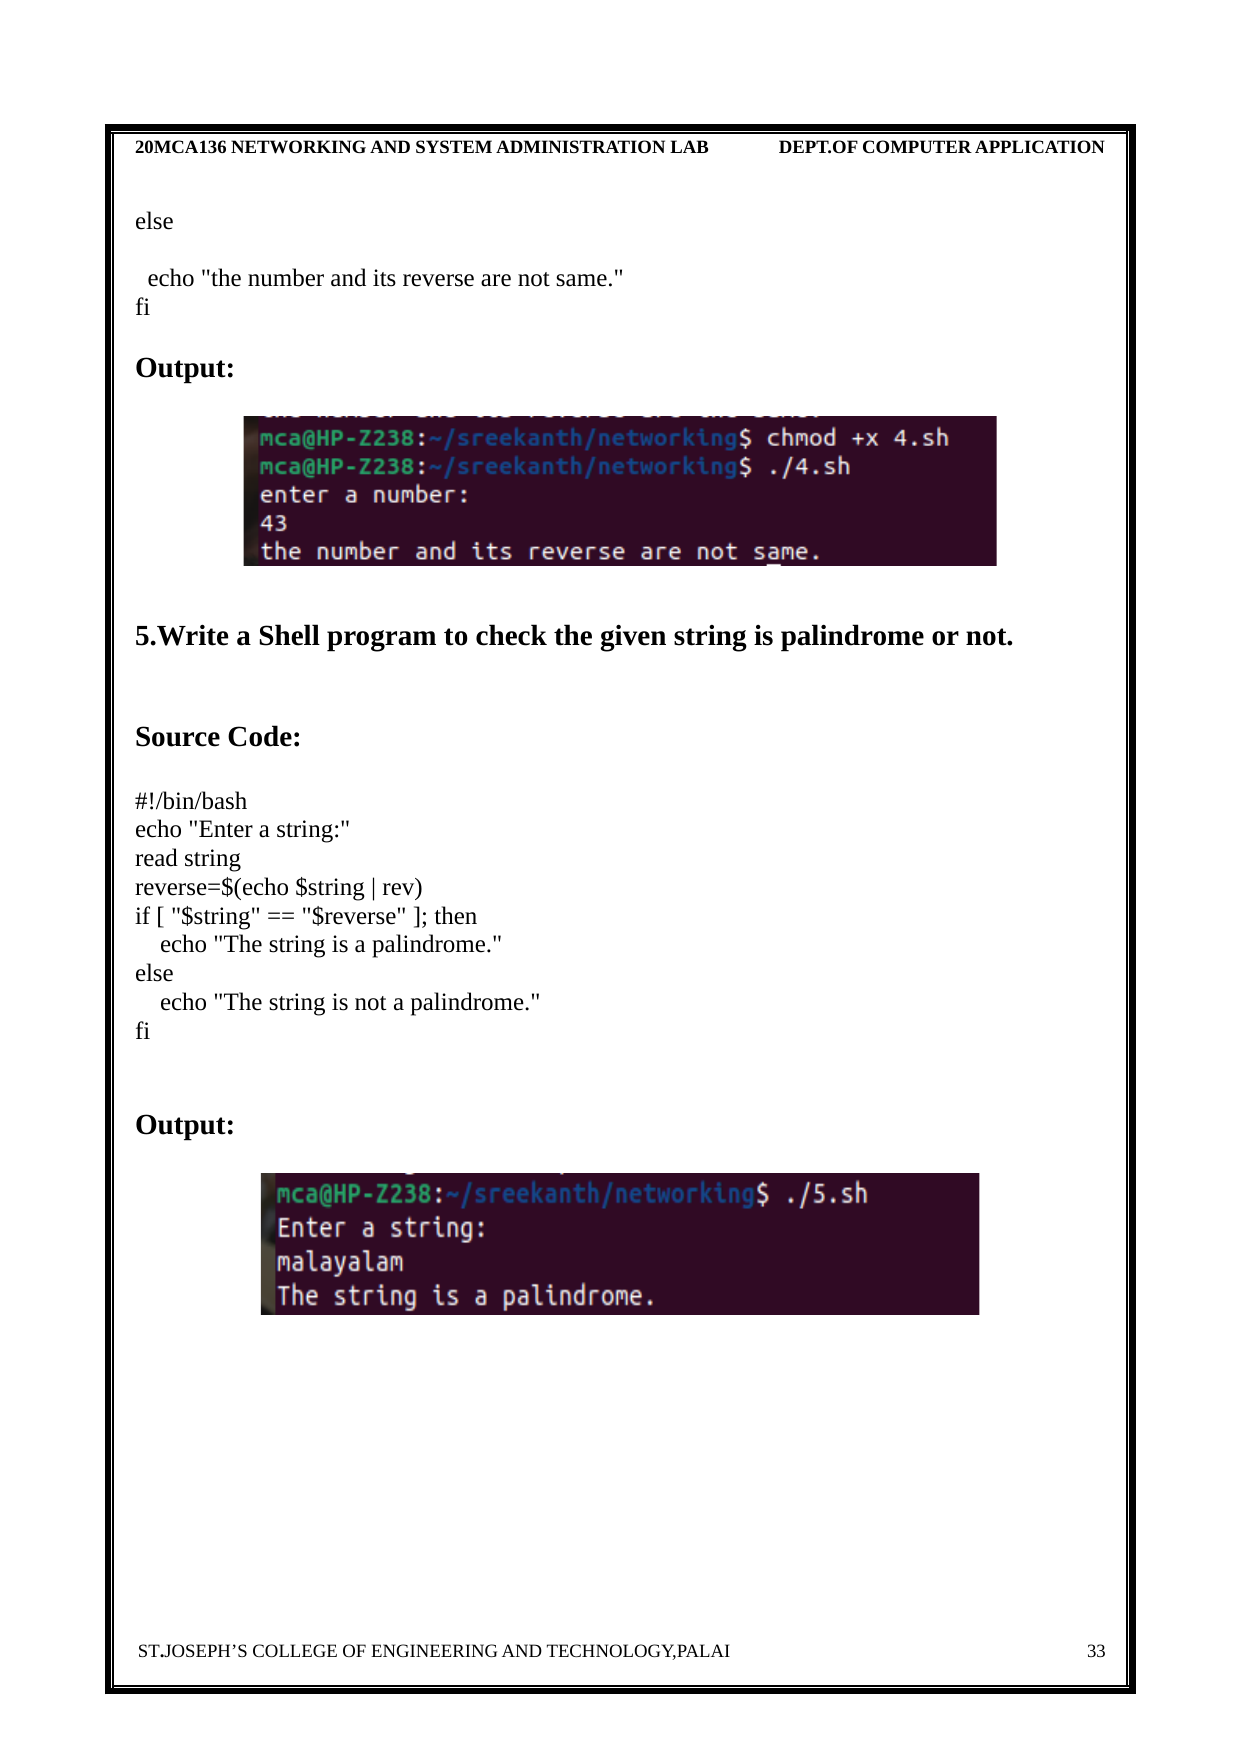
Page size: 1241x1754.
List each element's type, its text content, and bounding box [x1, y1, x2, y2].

text echo "The string is a palindrome." [135, 929, 1106, 958]
picture [260, 1173, 980, 1315]
text echo "The string is not a palindrome." [135, 987, 1106, 1016]
text Output: [135, 1107, 1106, 1140]
text else [135, 958, 1106, 987]
text echo "the number and its reverse are not same." [135, 263, 1106, 292]
text echo "Enter a string:" [135, 814, 1106, 843]
text #!/bin/bash [135, 786, 1106, 814]
text reverse=$(echo $string | rev) [135, 872, 1106, 901]
text fi [135, 292, 1106, 321]
text Source Code: [135, 719, 1106, 752]
picture [243, 416, 997, 566]
text Output: [135, 350, 1106, 383]
text if [ "$string" == "$reverse" ]; then [135, 901, 1106, 929]
text read string [135, 843, 1106, 872]
text 5.Write a Shell program to check the given string is palindrome or not. [135, 618, 1106, 652]
text fi [135, 1016, 1106, 1044]
text else [135, 206, 1106, 235]
